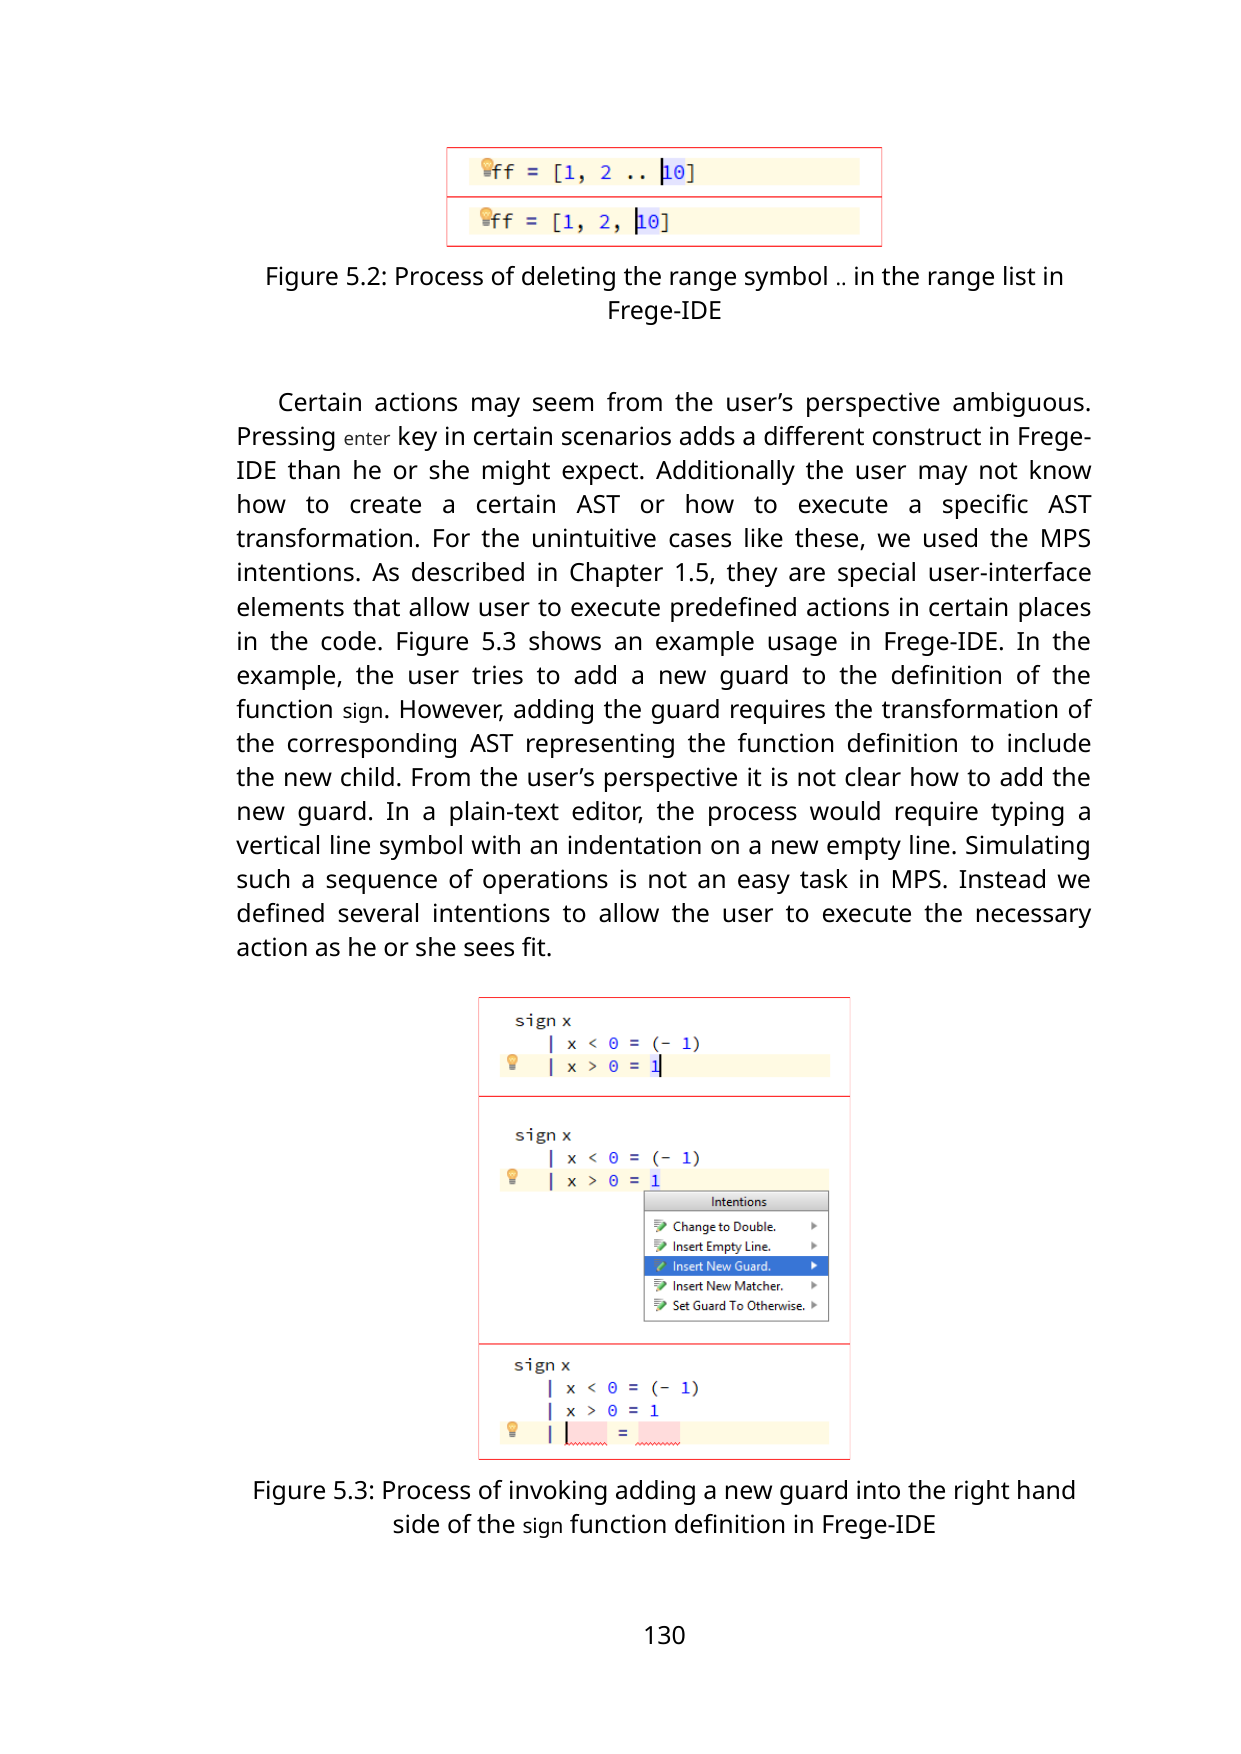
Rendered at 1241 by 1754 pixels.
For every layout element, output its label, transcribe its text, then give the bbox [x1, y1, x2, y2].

text Figure 5.2: Process of deleting the range symbol .. in the range list in Frege-IDE [236, 259, 1092, 327]
text Figure 5.3: Process of invoking adding a new guard into the right hand side of the sign function definition in Frege-IDE [236, 1472, 1092, 1541]
picture [478, 997, 851, 1460]
picture [446, 147, 883, 247]
text Certain actions may seem from the user’s perspective ambiguous. Pressing enter key in certain scenarios adds a different construct in Frege-IDE than he or she might expect. Additionally the user may not know how to create a certain AST or how to execute a specific AST transformation. For the unintuitive cases like these, we used the MPS intentions. As described in Chapter 1.5, they are special user-interface elements that allow user to execute predefined actions in certain places in the code. Figure 5.3 shows an example usage in Frege-IDE. In the example, the user tries to add a new guard to the definition of the function sign. However, adding the guard requires the transformation of the corresponding AST representing the function definition to include the new child. From the user’s perspective it is not clear how to add the new guard. In a plain-text editor, the process would require typing a vertical line symbol with an indentation on a new empty line. Simulating such a sequence of operations is not an easy task in MPS. Instead we defined several intentions to allow the user to execute the necessary action as he or she sees fit. [236, 385, 1092, 964]
